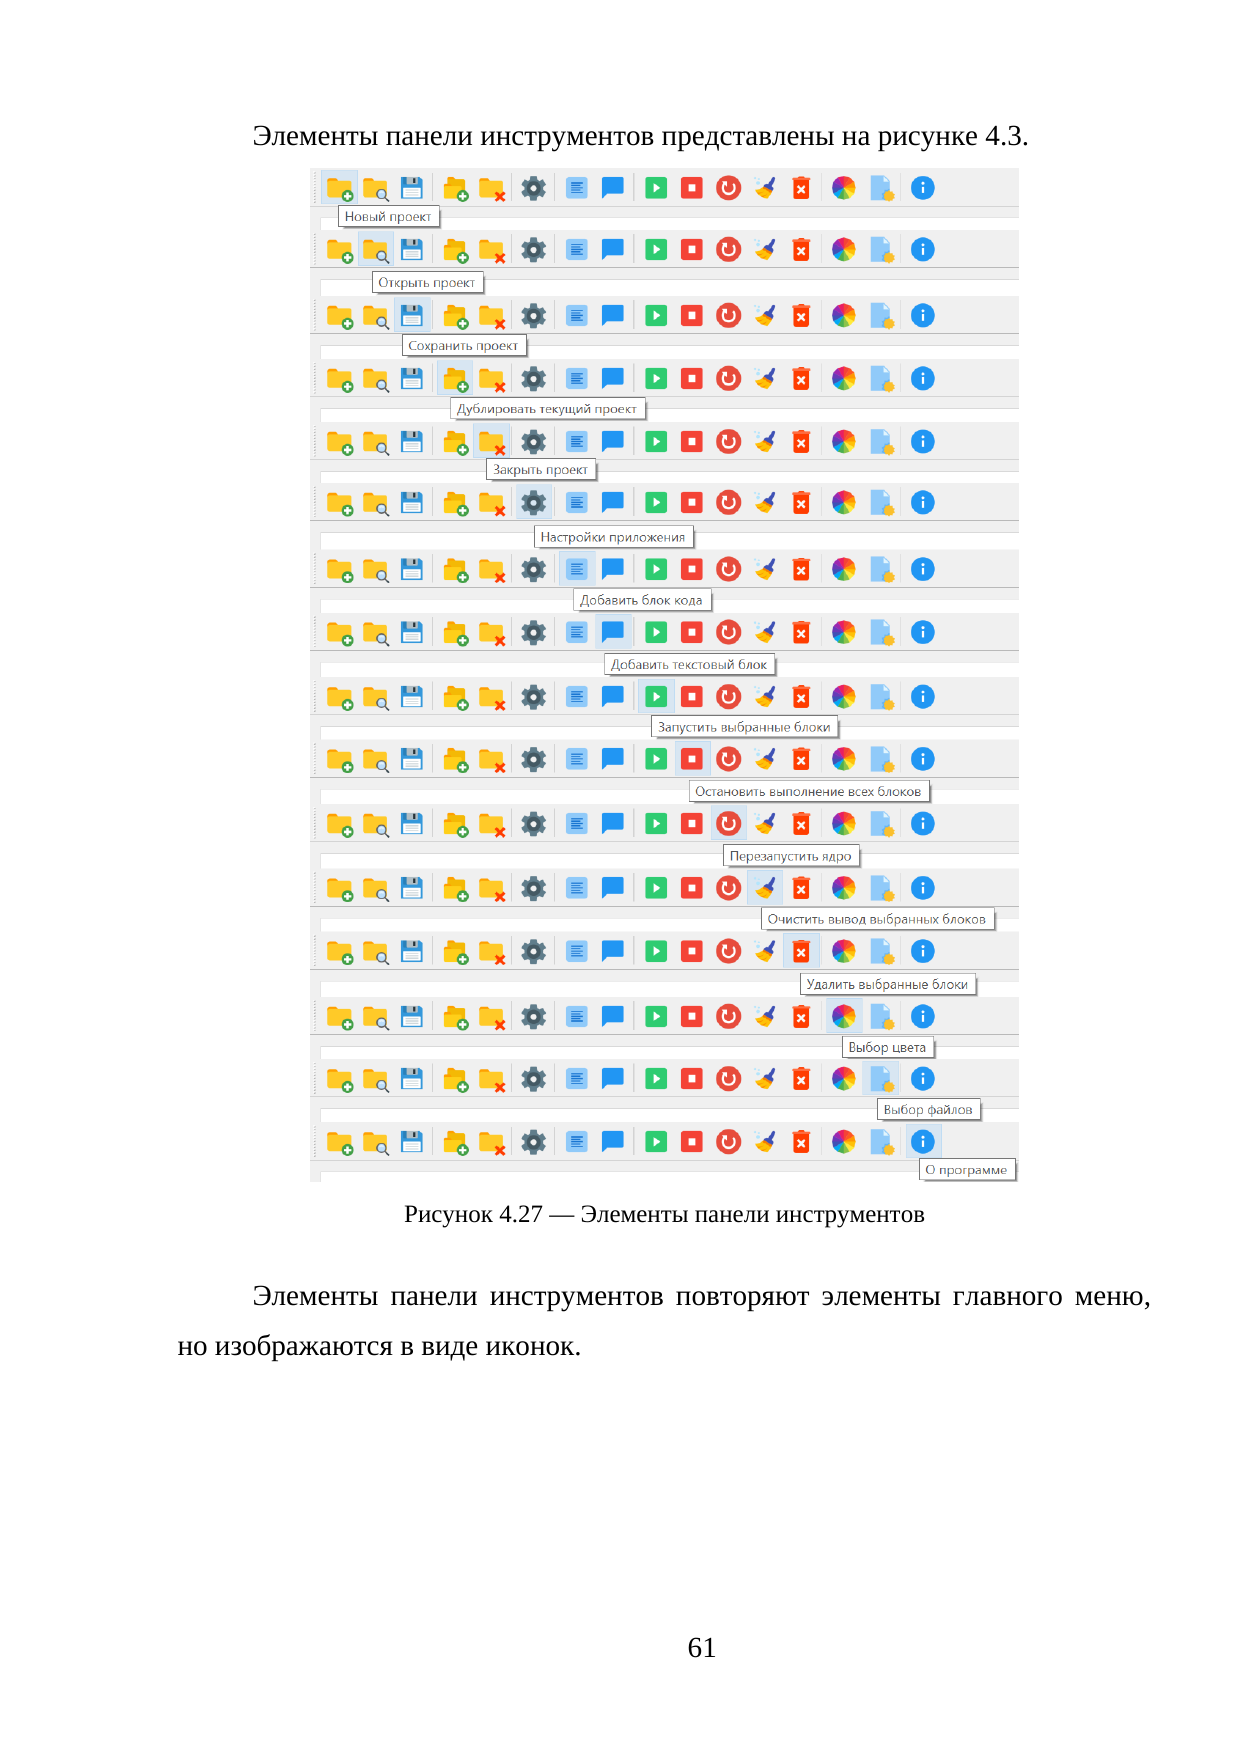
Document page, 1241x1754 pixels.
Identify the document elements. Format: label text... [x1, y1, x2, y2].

text Элементы панели инструментов повторяют элементы главного меню, но изображаются в виде иконок. [177, 1278, 1152, 1362]
text Элементы панели инструментов представлены на рисунке 4.3. [177, 118, 1152, 152]
picture [310, 168, 1019, 1182]
